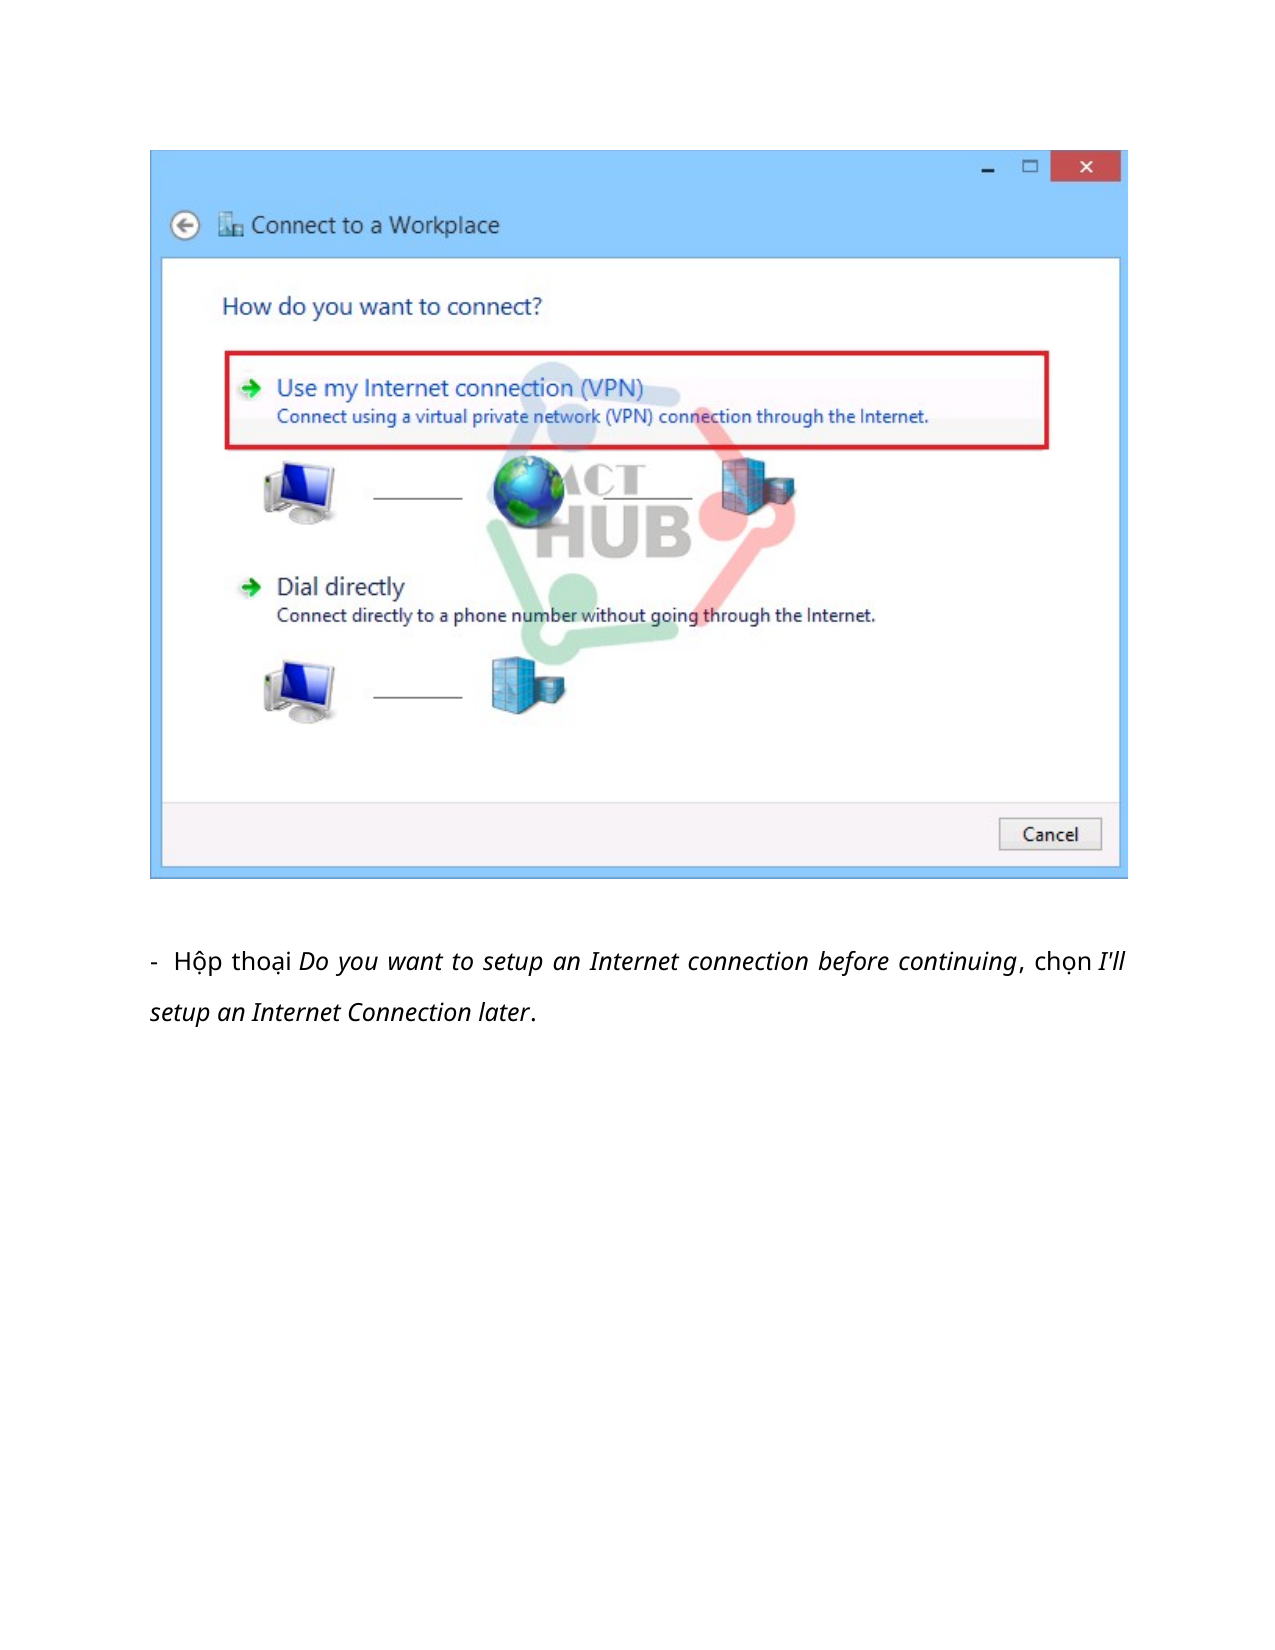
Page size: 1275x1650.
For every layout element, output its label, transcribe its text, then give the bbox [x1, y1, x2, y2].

text - Hộp thoại Do you want to setup an Internet connection before continuing, chọn I'll setup an Internet Connection later. [150, 943, 1125, 1028]
picture [150, 150, 1129, 879]
